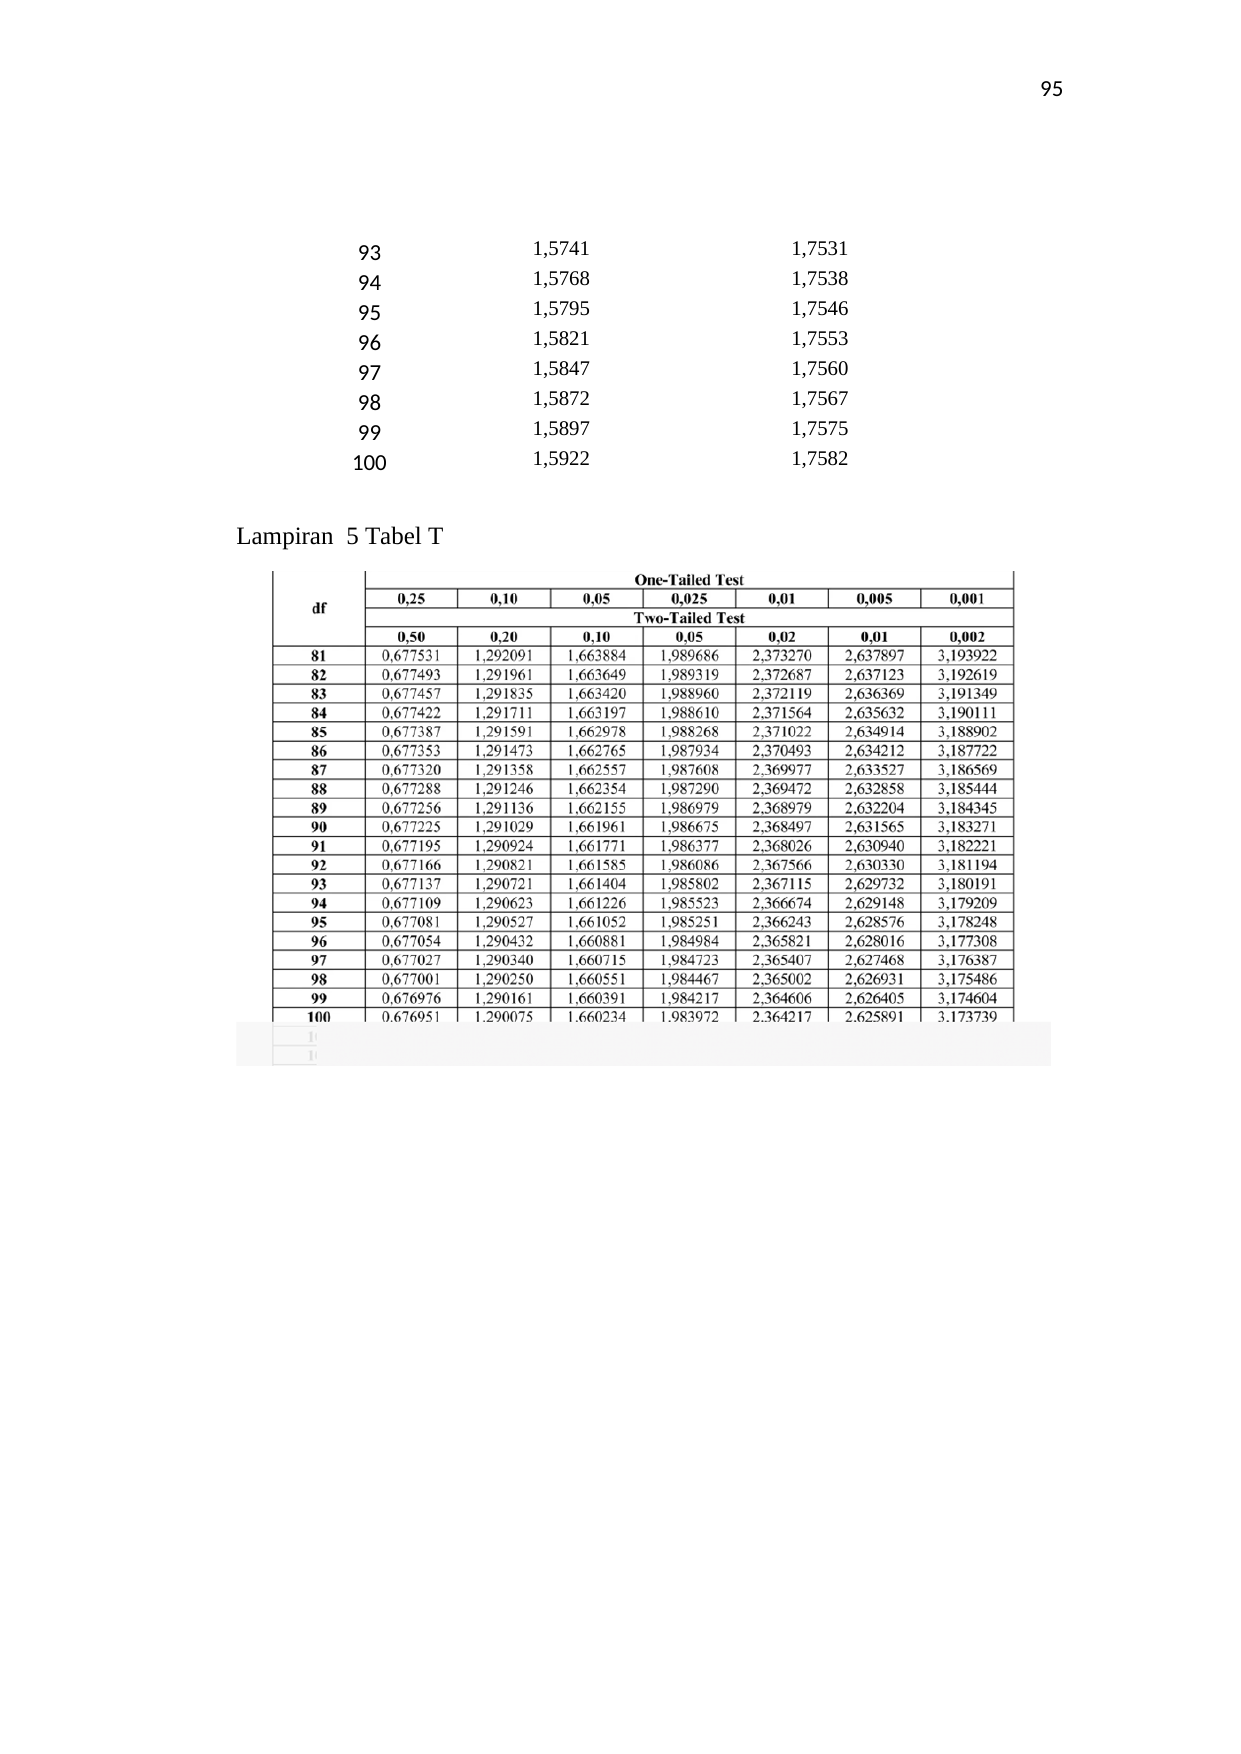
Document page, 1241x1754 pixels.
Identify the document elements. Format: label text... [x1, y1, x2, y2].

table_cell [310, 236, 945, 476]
text Lampiran 5 Tabel T [236, 521, 1063, 550]
picture [236, 571, 1051, 1066]
